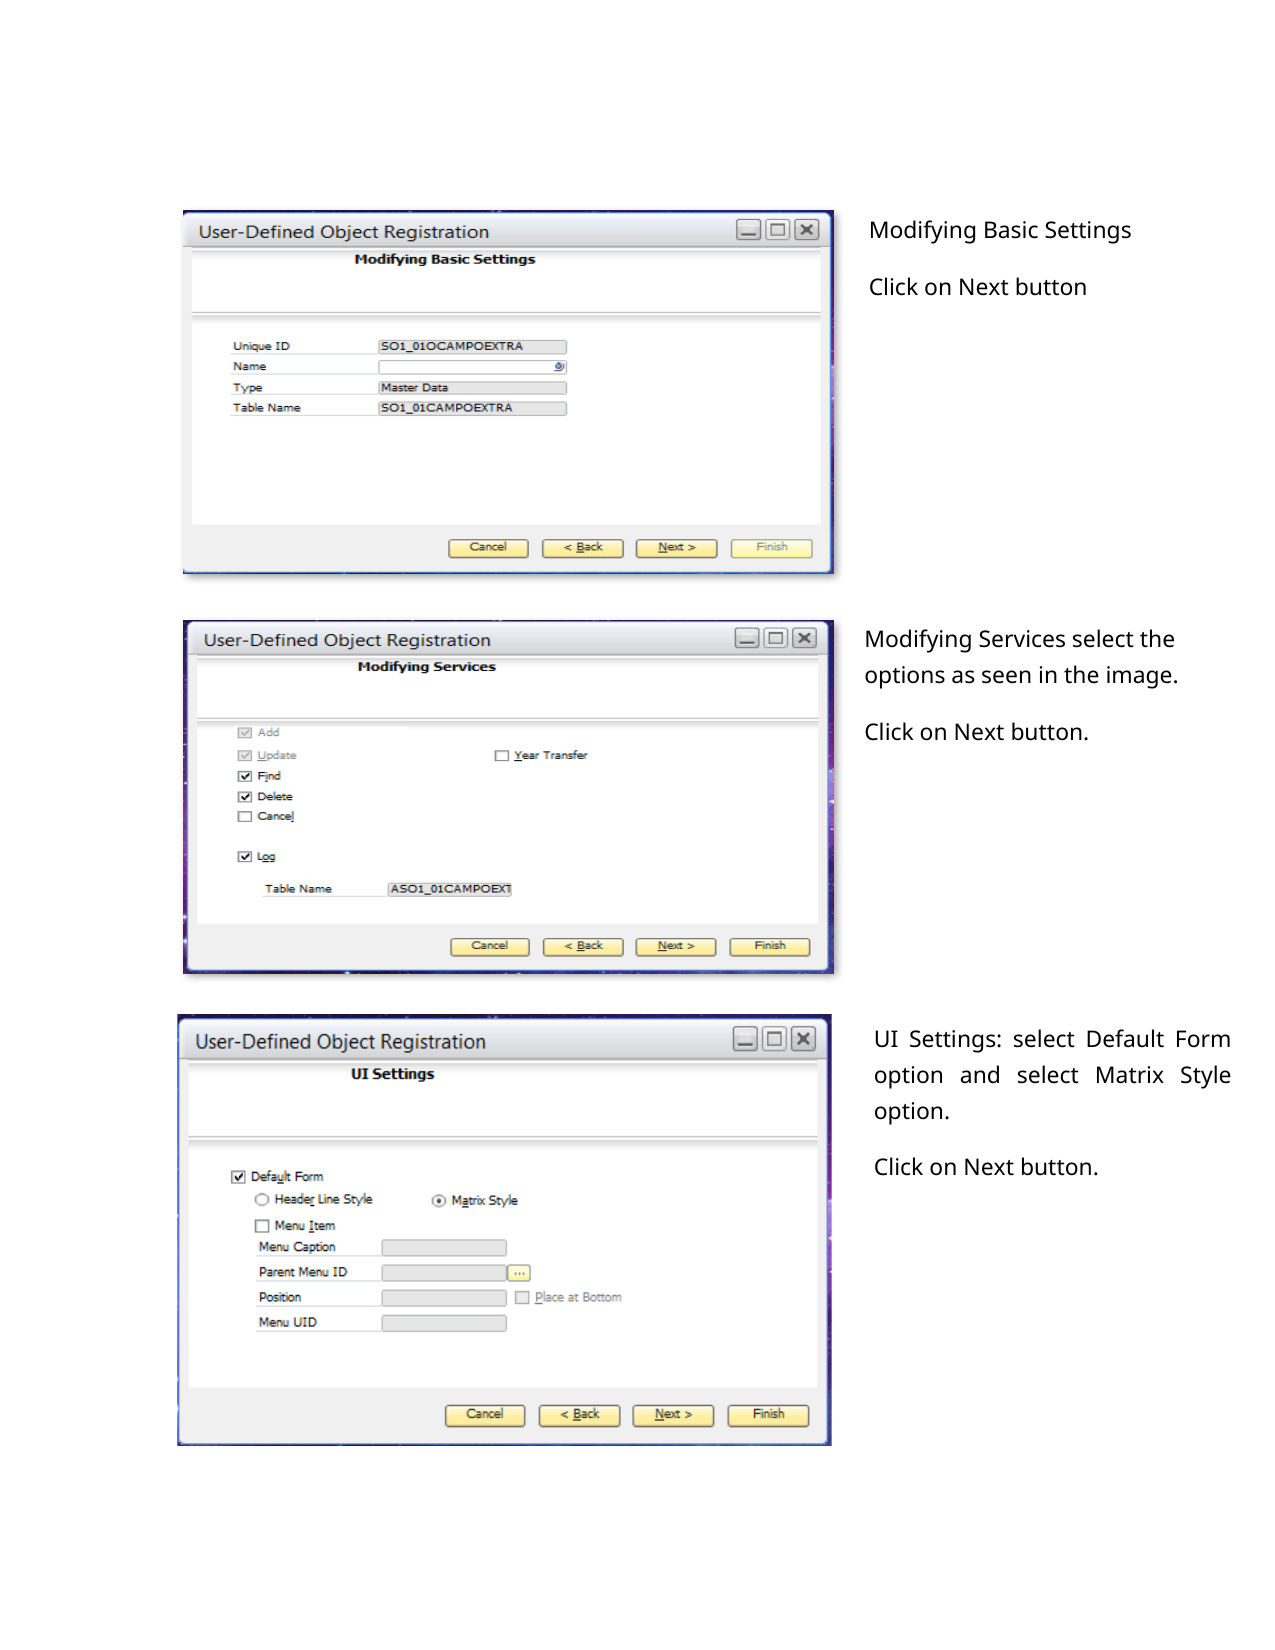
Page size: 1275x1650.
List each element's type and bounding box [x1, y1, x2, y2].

picture [177, 1014, 832, 1446]
picture [183, 210, 834, 574]
picture [183, 620, 834, 974]
